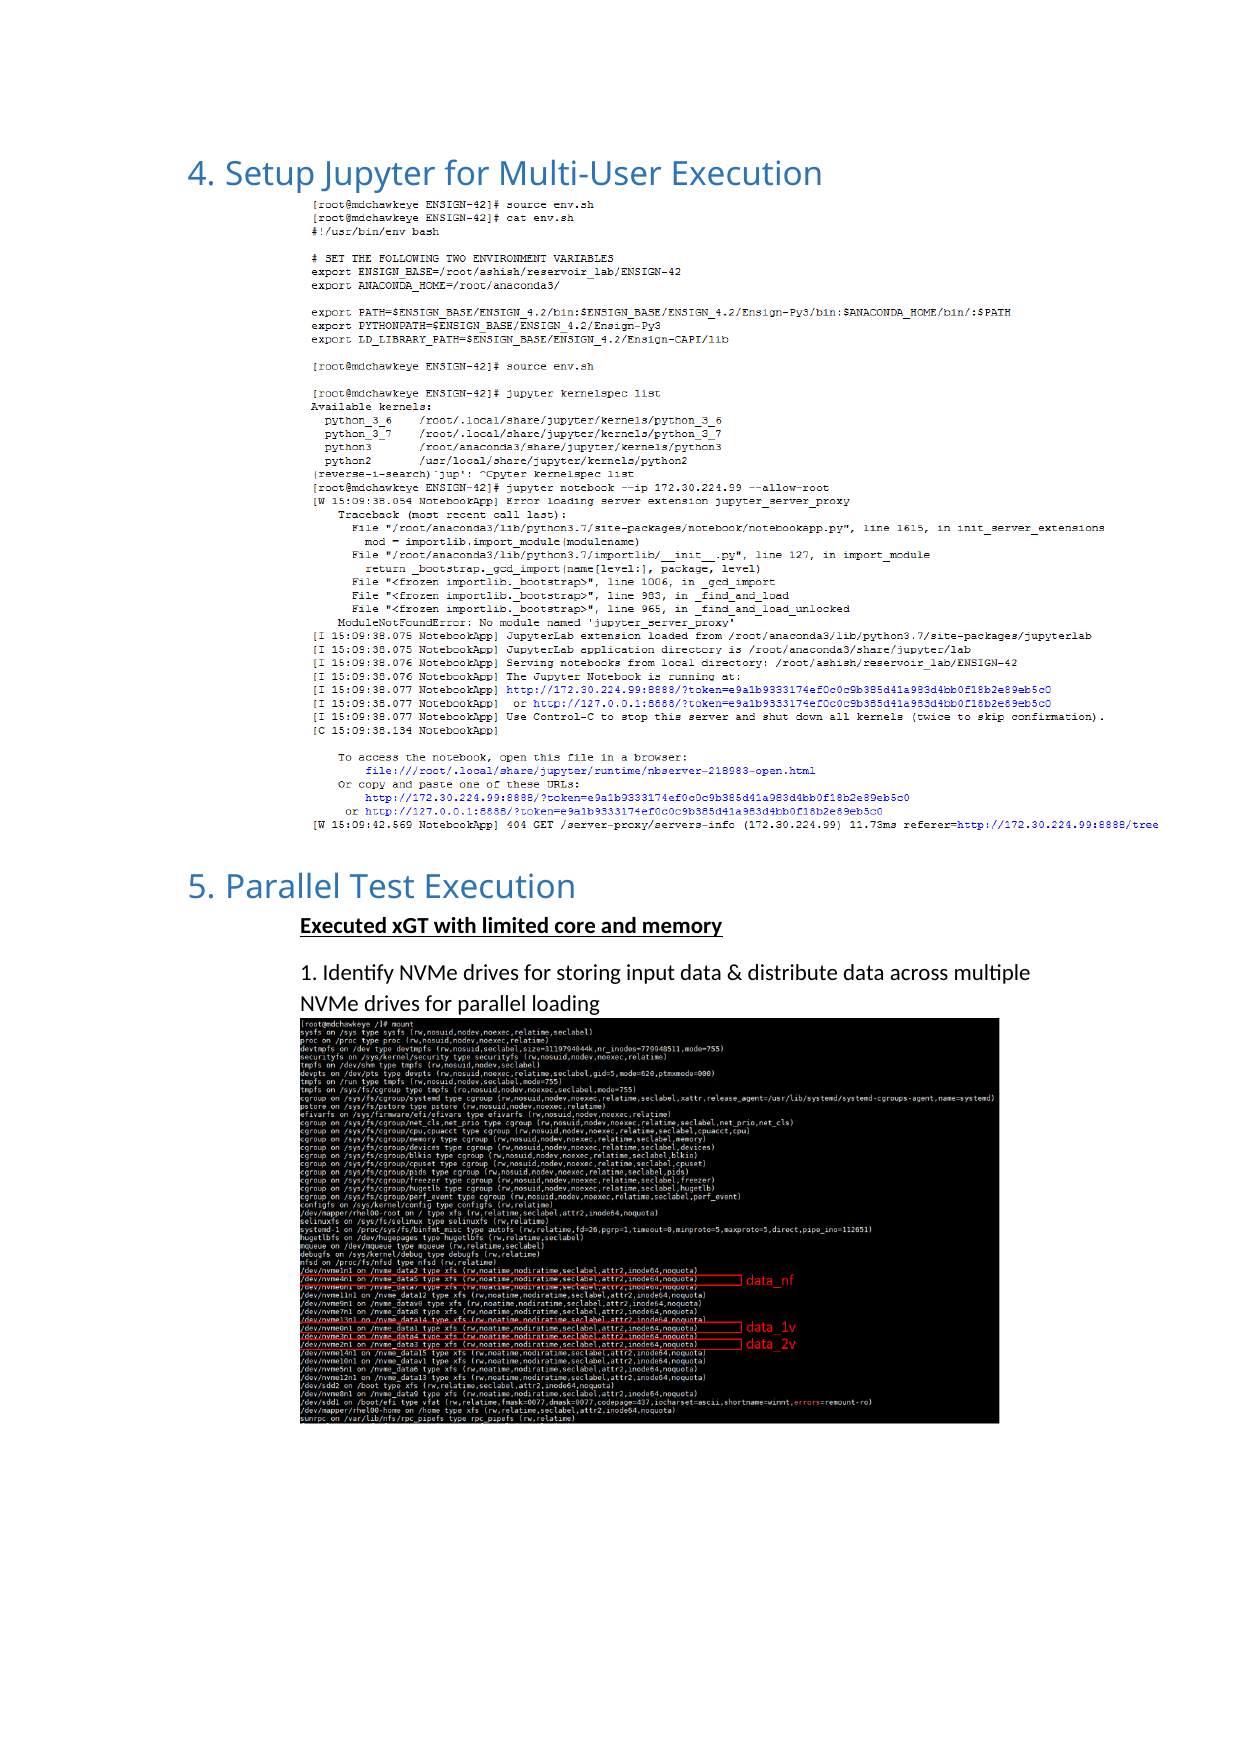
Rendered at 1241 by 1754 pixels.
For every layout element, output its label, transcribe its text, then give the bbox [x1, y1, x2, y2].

text Executed xGT with limited core and memory [225, 912, 1090, 939]
picture [300, 198, 1167, 836]
subtitle Parallel Test Execution [187, 863, 1090, 908]
picture [300, 1018, 1000, 1424]
subtitle Setup Jupyter for Multi-User Execution [187, 150, 1090, 195]
